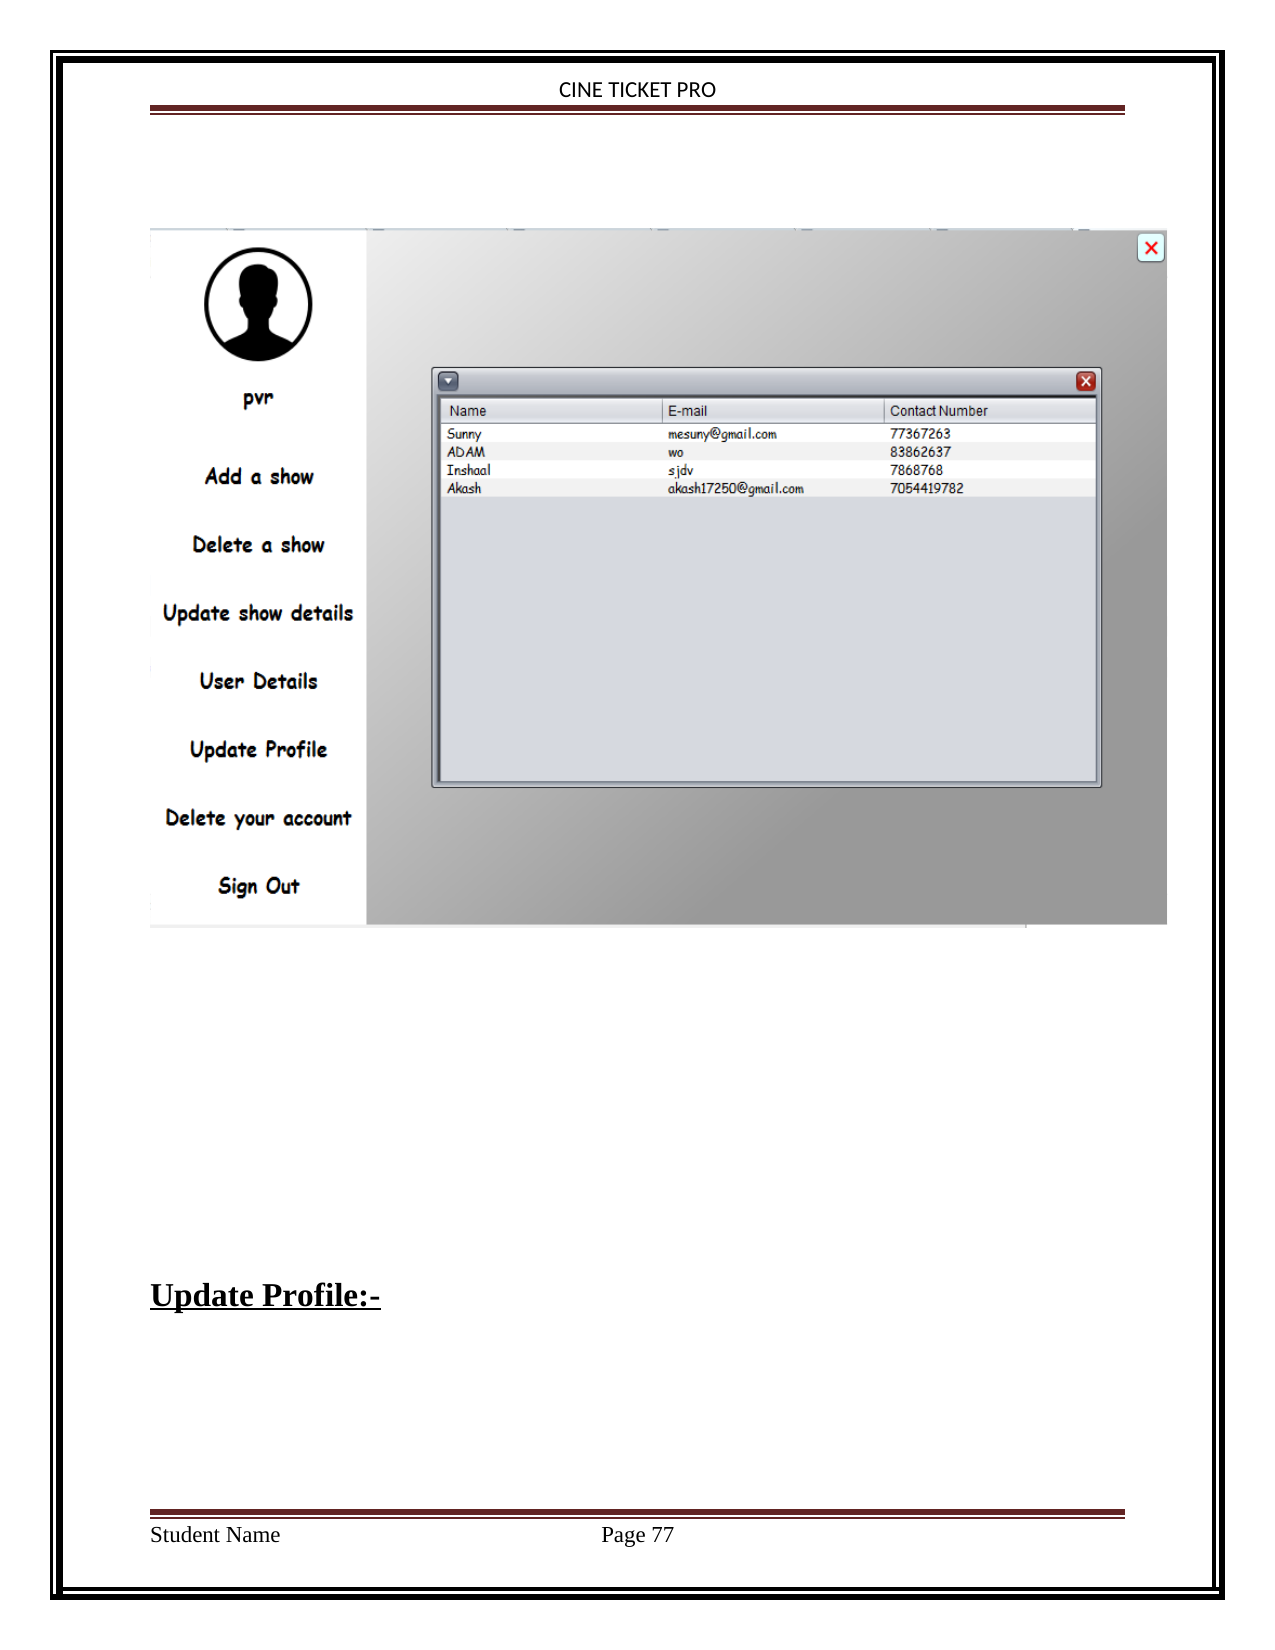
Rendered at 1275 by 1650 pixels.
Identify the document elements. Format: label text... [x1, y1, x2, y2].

text Update Profile:- [150, 1275, 1125, 1314]
picture [150, 228, 1168, 928]
